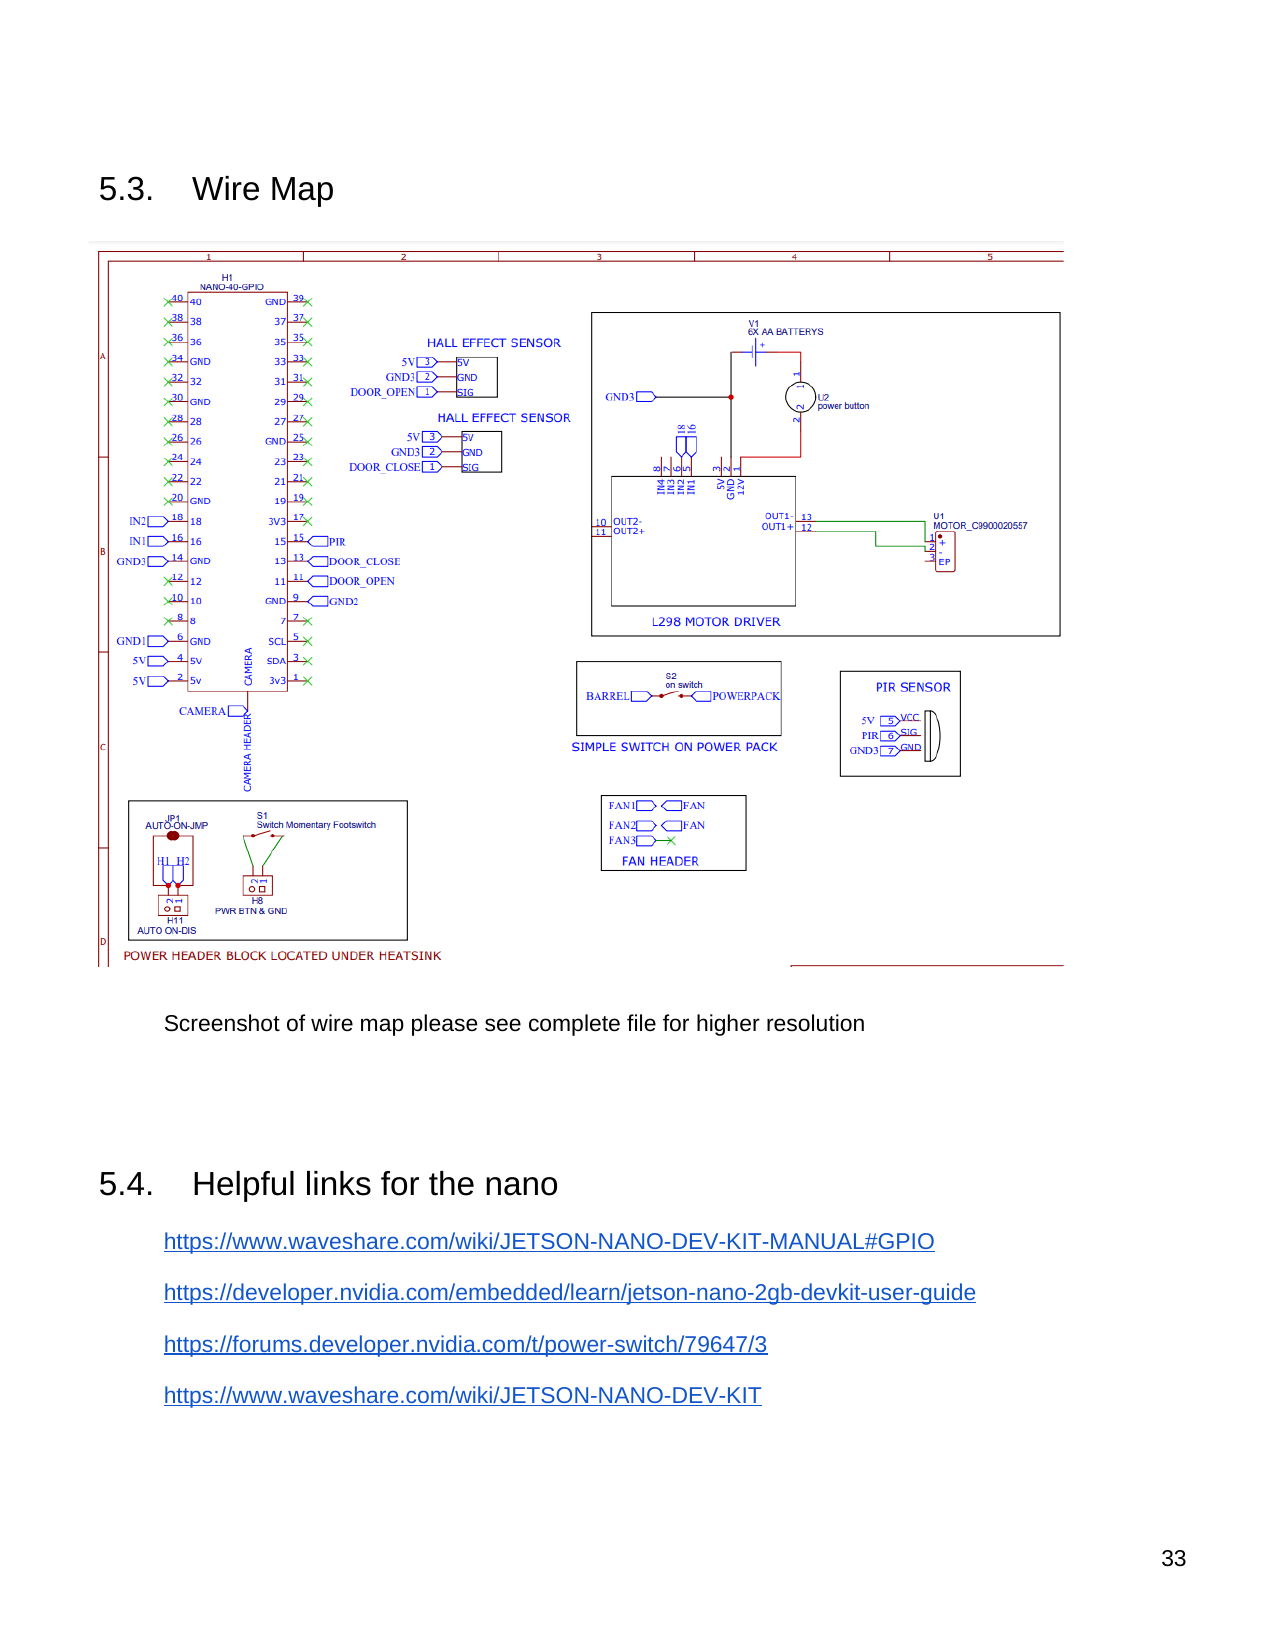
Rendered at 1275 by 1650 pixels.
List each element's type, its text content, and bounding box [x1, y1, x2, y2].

subtitle Helpful links for the nano [154, 1164, 1186, 1203]
text https://forums.developer.nvidia.com/t/power-switch/79647/3 [163, 1331, 1186, 1357]
text https://www.waveshare.com/wiki/JETSON-NANO-DEV-KIT-MANUAL#GPIO [163, 1228, 1186, 1254]
subtitle Wire Map [154, 169, 1186, 207]
text https://developer.nvidia.com/embedded/learn/jetson-nano-2gb-devkit-user-guide [163, 1279, 1186, 1306]
text https://www.waveshare.com/wiki/JETSON-NANO-DEV-KIT [163, 1382, 1186, 1408]
picture [88, 241, 1064, 967]
